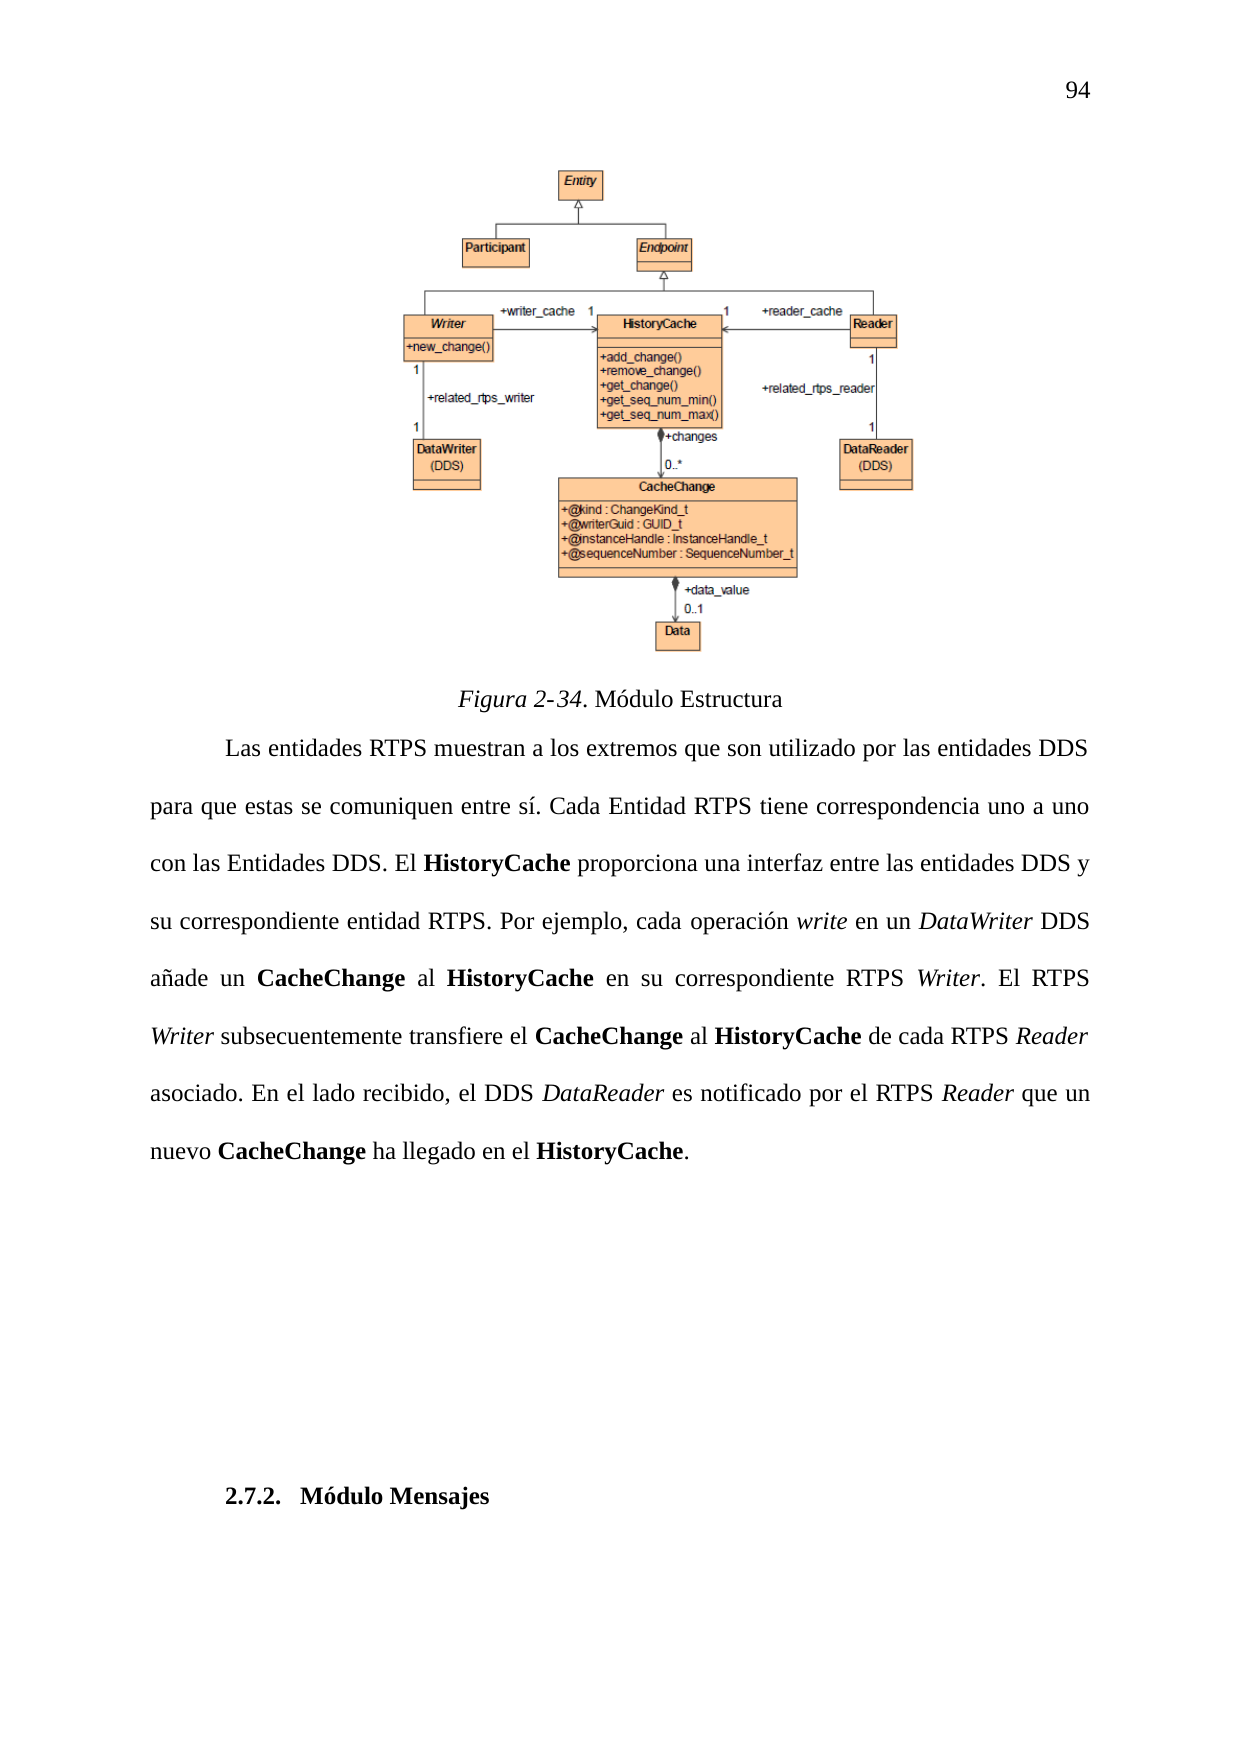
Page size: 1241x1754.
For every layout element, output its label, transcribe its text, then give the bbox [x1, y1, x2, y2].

text Las entidades RTPS muestran a los extremos que son utilizado por las entidades DDS para que estas se comuniquen entre sí. Cada Entidad RTPS tiene correspondencia uno a uno con las Entidades DDS. El HistoryCache proporciona una interfaz entre las entidades DDS y su correspondiente entidad RTPS. Por ejemplo, cada operación write en un DataWriter DDS añade un CacheChange al HistoryCache en su correspondiente RTPS Writer. El RTPS Writer subsecuentemente transfiere el CacheChange al HistoryCache de cada RTPS Reader asociado. En el lado recibido, el DDS DataReader es notificado por el RTPS Reader que un nuevo CacheChange ha llegado en el HistoryCache. [150, 733, 1090, 1164]
subtitle Módulo Mensajes [225, 1481, 1090, 1509]
